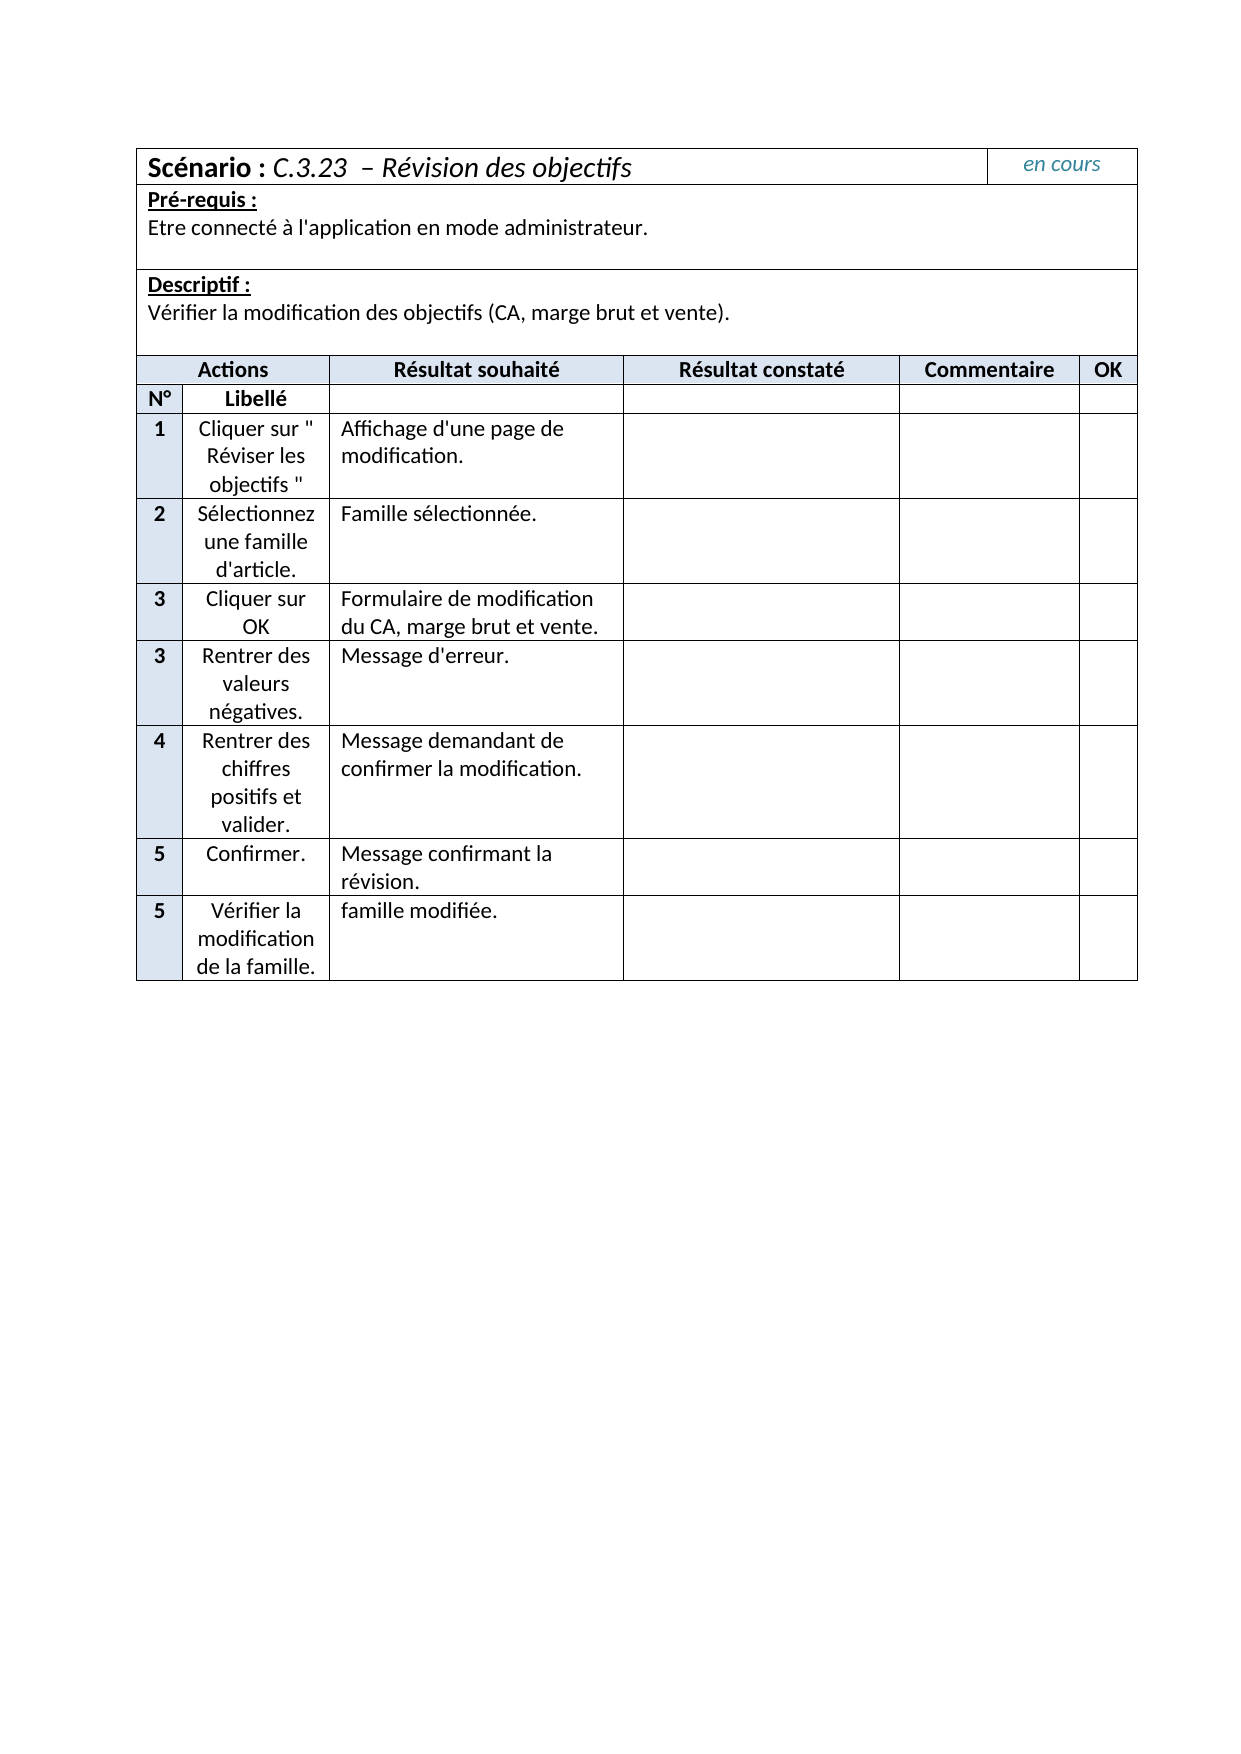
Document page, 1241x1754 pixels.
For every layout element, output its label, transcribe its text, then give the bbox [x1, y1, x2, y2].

table_cell [900, 896, 1079, 980]
table_cell N° [137, 385, 182, 413]
table_cell Affichage d'une page de modification. [330, 414, 623, 498]
table_cell [624, 839, 899, 895]
table_cell 3 [137, 641, 182, 725]
table_cell OK [1080, 356, 1137, 383]
table_cell Résultat constaté [624, 356, 899, 383]
table_cell [900, 641, 1079, 725]
table_header en cours [988, 149, 1137, 184]
table_cell Rentrer des valeurs négatives. [183, 641, 329, 725]
table_cell [900, 499, 1079, 583]
table_cell Famille sélectionnée. [330, 499, 623, 583]
table_cell [1080, 726, 1137, 838]
table_cell [1080, 385, 1137, 413]
table_cell Sélectionnez une famille d'article. [183, 499, 329, 583]
table_cell [624, 414, 899, 498]
table_cell Commentaire [900, 356, 1079, 383]
table_cell Rentrer des chiffres positifs et valider. [183, 726, 329, 838]
table_cell [1080, 499, 1137, 583]
table_cell Cliquer sur OK [183, 584, 329, 640]
table_cell 4 [137, 726, 182, 838]
table_cell [1080, 414, 1137, 498]
table_cell [624, 385, 899, 413]
table_cell [900, 414, 1079, 498]
table_cell [624, 584, 899, 640]
table_cell 1 [137, 414, 182, 498]
table_cell 5 [137, 896, 182, 980]
table_cell 5 [137, 839, 182, 895]
table_cell [330, 385, 623, 413]
table_cell [1080, 584, 1137, 640]
table_cell Résultat souhaité [330, 356, 623, 383]
table_cell [624, 896, 899, 980]
table_header Scénario : C.3.23 – Révision des objectifs [137, 149, 987, 184]
table_cell [900, 584, 1079, 640]
table_cell Formulaire de modification du CA, marge brut et vente. [330, 584, 623, 640]
table_cell [1080, 896, 1137, 980]
table_cell Message confirmant la révision. [330, 839, 623, 895]
table_cell [900, 726, 1079, 838]
table_cell Actions [137, 356, 329, 383]
table_cell [624, 641, 899, 725]
table_cell Vérifier la modification de la famille. [183, 896, 329, 980]
table_cell Cliquer sur " Réviser les objectifs " [183, 414, 329, 498]
table_cell famille modifiée. [330, 896, 623, 980]
table_cell [624, 726, 899, 838]
table_cell [624, 499, 899, 583]
table_cell Descriptif : Vérifier la modification des objectifs (CA, marge brut et vente). [137, 270, 1137, 354]
table_cell 2 [137, 499, 182, 583]
table_cell [1080, 839, 1137, 895]
table_cell Message d'erreur. [330, 641, 623, 725]
table_cell [1080, 641, 1137, 725]
table_cell Libellé [183, 385, 329, 413]
table_cell [900, 385, 1079, 413]
table_cell 3 [137, 584, 182, 640]
table_cell Confirmer. [183, 839, 329, 895]
table_cell Pré-requis : Etre connecté à l'application en mode administrateur. [137, 185, 1137, 269]
table_cell [900, 839, 1079, 895]
table_cell Message demandant de confirmer la modification. [330, 726, 623, 838]
